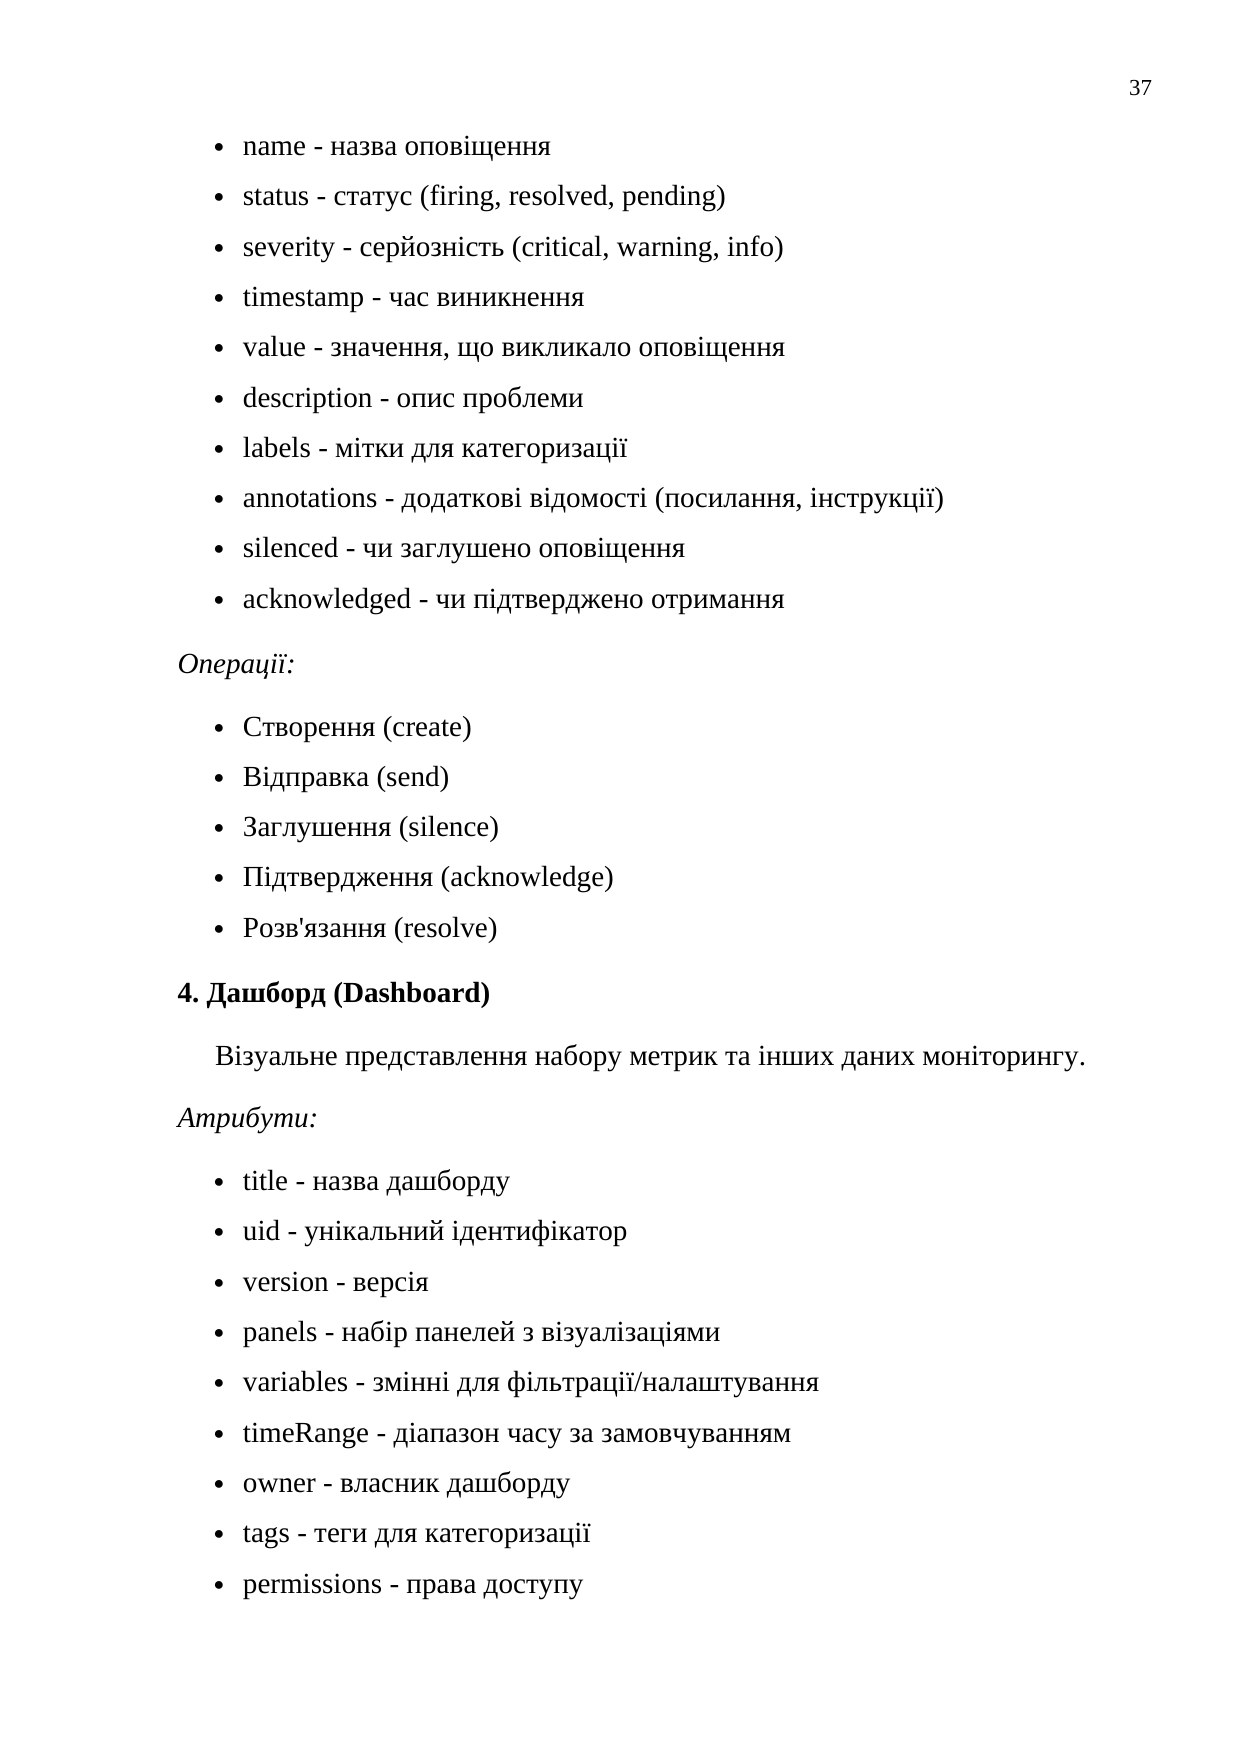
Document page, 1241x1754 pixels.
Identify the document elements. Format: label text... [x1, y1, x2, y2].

list panels - набір панелей з візуалізаціями [215, 1314, 1152, 1348]
text Атрибути: [177, 1100, 1152, 1134]
list Підтвердження (acknowledge) [215, 859, 1152, 893]
list Відправка (send) [215, 759, 1152, 792]
list version - версія [215, 1264, 1152, 1297]
list uid - унікальний ідентифікатор [215, 1213, 1152, 1247]
list Створення (create) [215, 709, 1152, 742]
list acknowledged - чи підтверджено отримання [215, 581, 1152, 614]
list permissions - права доступу [215, 1566, 1152, 1599]
list silenced - чи заглушено оповіщення [215, 531, 1152, 564]
list tags - теги для категоризації [215, 1515, 1152, 1549]
list severity - серйозність (critical, warning, info) [215, 229, 1152, 262]
list description - опис проблеми [215, 380, 1152, 413]
list status - статус (firing, resolved, pending) [215, 178, 1152, 212]
list value - значення, що викликало оповіщення [215, 329, 1152, 363]
list title - назва дашборду [215, 1163, 1152, 1197]
list Заглушення (silence) [215, 809, 1152, 843]
text Операції: [177, 646, 1152, 679]
list name - назва оповіщення [215, 128, 1152, 162]
list owner - власник дашборду [215, 1465, 1152, 1499]
list variables - змінні для фільтрації/налаштування [215, 1364, 1152, 1398]
list timestamp - час виникнення [215, 279, 1152, 313]
text Візуальне представлення набору метрик та інших даних моніторингу. [177, 1038, 1152, 1071]
list Розв'язання (resolve) [215, 910, 1152, 943]
text 4. Дашборд (Dashboard) [177, 975, 1152, 1008]
list annotations - додаткові відомості (посилання, інструкції) [215, 480, 1152, 514]
list timeRange - діапазон часу за замовчуванням [215, 1415, 1152, 1448]
list labels - мітки для категоризації [215, 430, 1152, 463]
